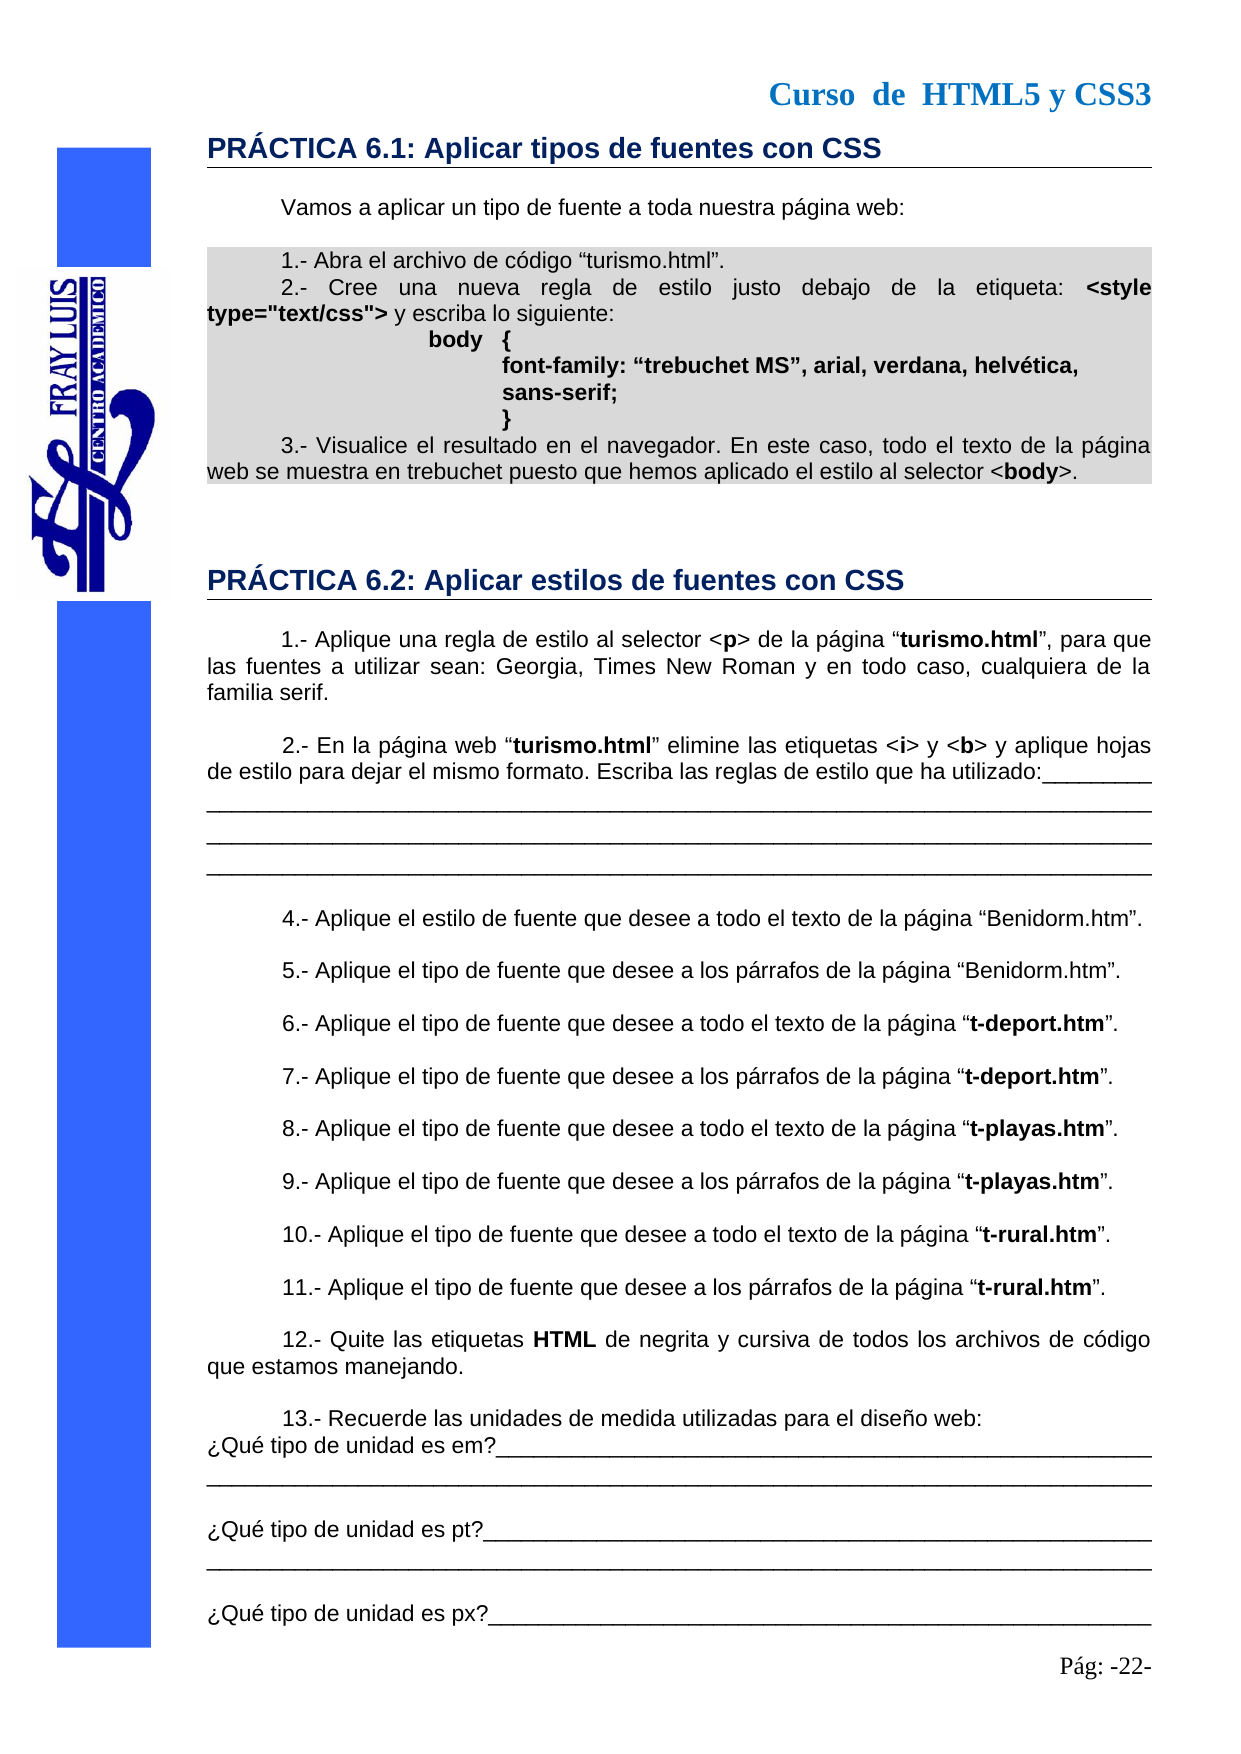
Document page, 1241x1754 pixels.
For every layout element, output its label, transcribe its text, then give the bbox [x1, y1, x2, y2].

text Vamos a aplicar un tipo de fuente a toda nuestra página web: [207, 194, 1152, 221]
list 2.- En la página web “turismo.html” elimine las etiquetas <i> y <b> y aplique hojas de estilo para dejar el mismo formato. Escriba las reglas de estilo que ha utilizado: [207, 732, 1152, 784]
list 12.- Quite las etiquetas HTML de negrita y cursiva de todos los archivos de código que estamos manejando. [207, 1326, 1152, 1379]
list 10.- Aplique el tipo de fuente que desee a todo el texto de la página “t-rural.htm”. [207, 1221, 1152, 1247]
list 13.- Recuerde las unidades de medida utilizadas para el diseño web: [282, 1405, 1152, 1432]
list ¿Qué tipo de unidad es pt? [207, 1516, 1152, 1542]
list 9.- Aplique el tipo de fuente que desee a los párrafos de la página “t-playas.htm”. [207, 1168, 1152, 1194]
list 6.- Aplique el tipo de fuente que desee a todo el texto de la página “t-deport.htm”. [207, 1010, 1152, 1036]
text 2.- Cree una nueva regla de estilo justo debajo de la etiqueta: <style type="text/css"> y escriba lo siguiente: [207, 273, 1152, 326]
text body { [207, 326, 1152, 352]
list 7.- Aplique el tipo de fuente que desee a los párrafos de la página “t-deport.htm”. [207, 1063, 1152, 1089]
text } [207, 405, 1152, 432]
list 11.- Aplique el tipo de fuente que desee a los párrafos de la página “t-rural.htm”. [207, 1273, 1152, 1300]
text PRÁCTICA 6.2: Aplicar estilos de fuentes con CSS [207, 563, 1152, 599]
list 4.- Aplique el estilo de fuente que desee a todo el texto de la página “Benidorm.htm”. [207, 904, 1152, 931]
text PRÁCTICA 6.1: Aplicar tipos de fuentes con CSS [207, 131, 1152, 167]
text 3.- Visualice el resultado en el navegador. En este caso, todo el texto de la página web se muestra en trebuchet puesto que hemos aplicado el estilo al selector <body>. [207, 432, 1152, 484]
text 1.- Abra el archivo de código “turismo.html”. [207, 247, 1152, 273]
list ¿Qué tipo de unidad es px? [207, 1599, 1152, 1626]
text 1.- Aplique una regla de estilo al selector <p> de la página “turismo.html”, para que las fuentes a utilizar sean: Georgia, Times New Roman y en todo caso, cualquiera de la familia serif. [207, 626, 1152, 705]
list 5.- Aplique el tipo de fuente que desee a los párrafos de la página “Benidorm.htm”. [207, 957, 1152, 984]
list 8.- Aplique el tipo de fuente que desee a todo el texto de la página “t-playas.htm”. [207, 1115, 1152, 1142]
list ¿Qué tipo de unidad es em? [207, 1432, 1152, 1458]
text font-family: “trebuchet MS”, arial, verdana, helvética, sans-serif; [207, 352, 1152, 405]
